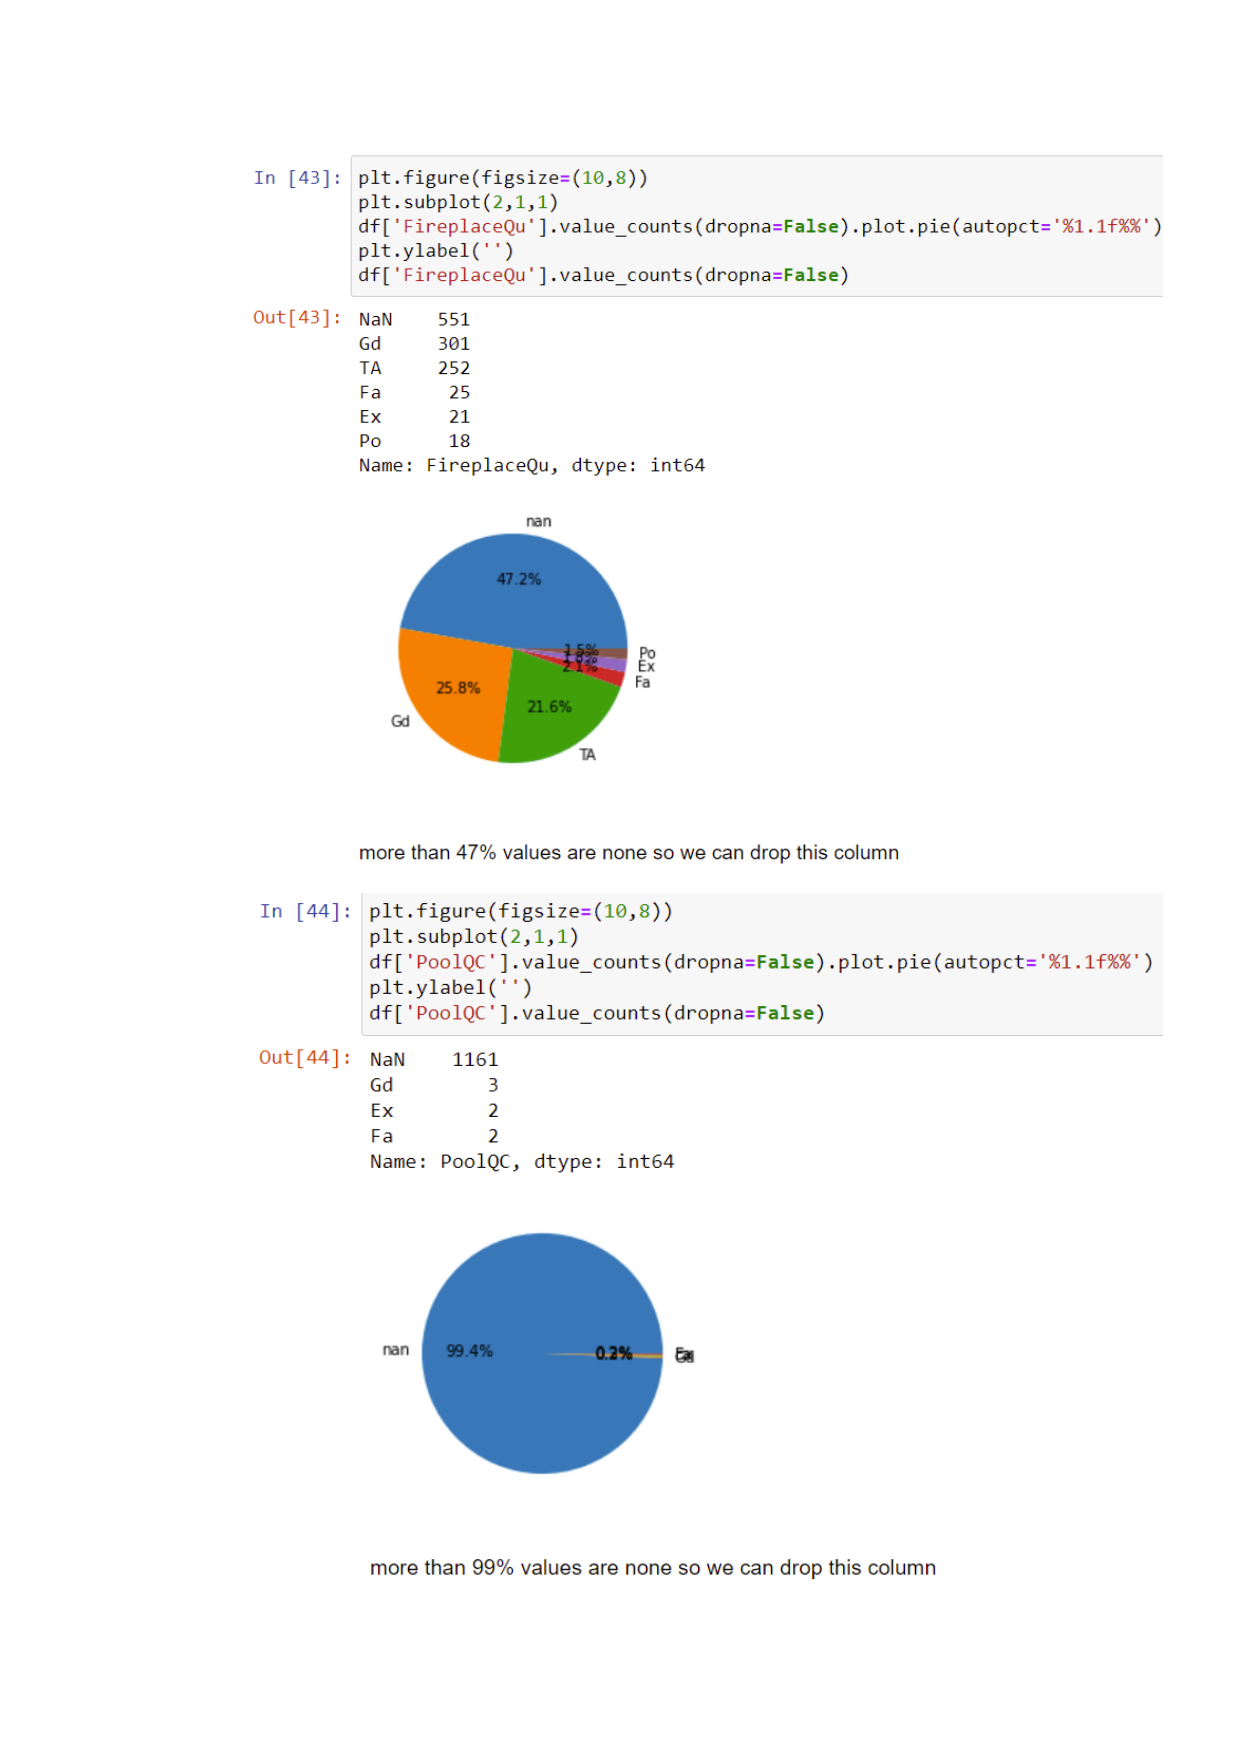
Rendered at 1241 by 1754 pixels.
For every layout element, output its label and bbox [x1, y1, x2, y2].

picture [222, 893, 1163, 1598]
picture [222, 150, 1163, 891]
